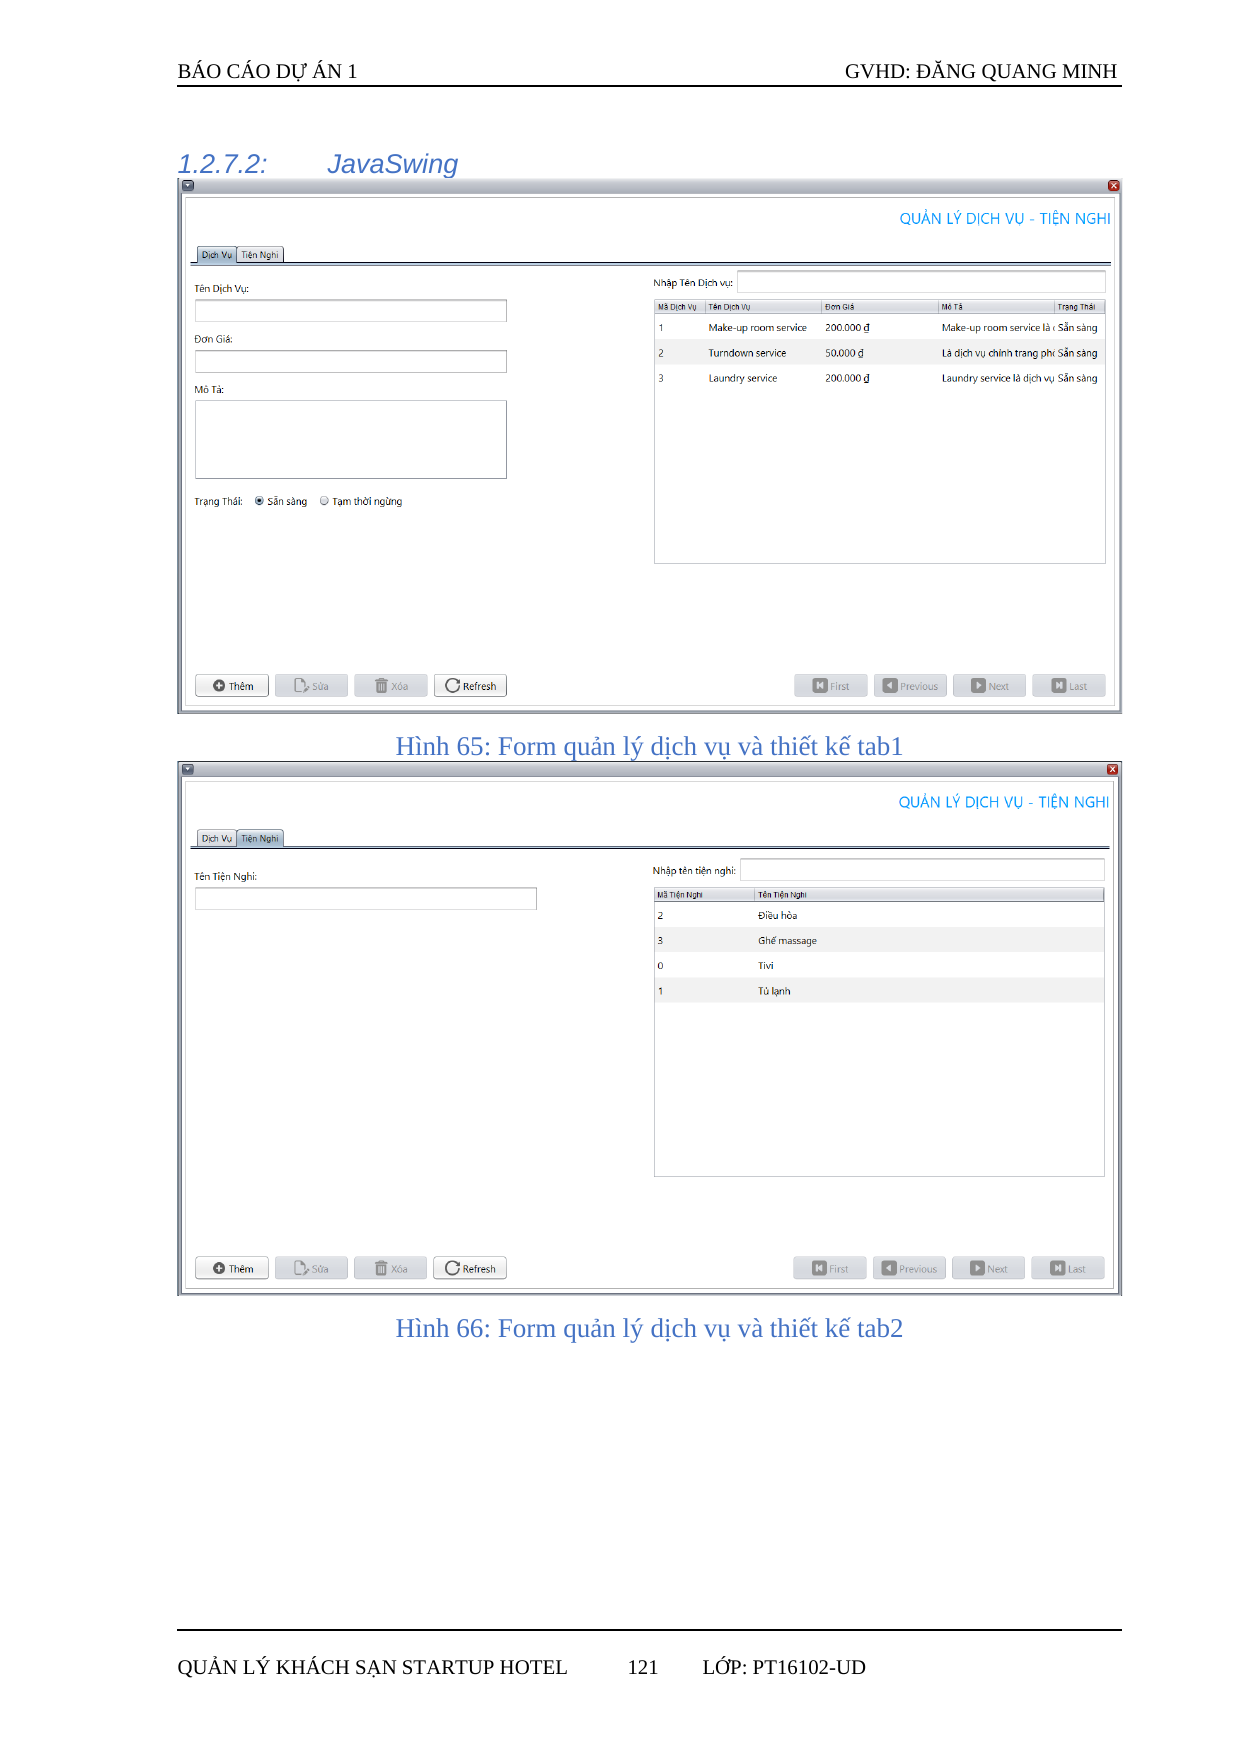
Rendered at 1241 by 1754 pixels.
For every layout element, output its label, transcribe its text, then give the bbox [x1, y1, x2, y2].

subtitle JavaSwing [177, 148, 1122, 178]
text Hình 66: Form quản lý dịch vụ và thiết kế tab2 [177, 1312, 1122, 1343]
picture [177, 178, 1123, 714]
picture [177, 761, 1123, 1296]
text Hình 65: Form quản lý dịch vụ và thiết kế tab1 [177, 730, 1122, 761]
